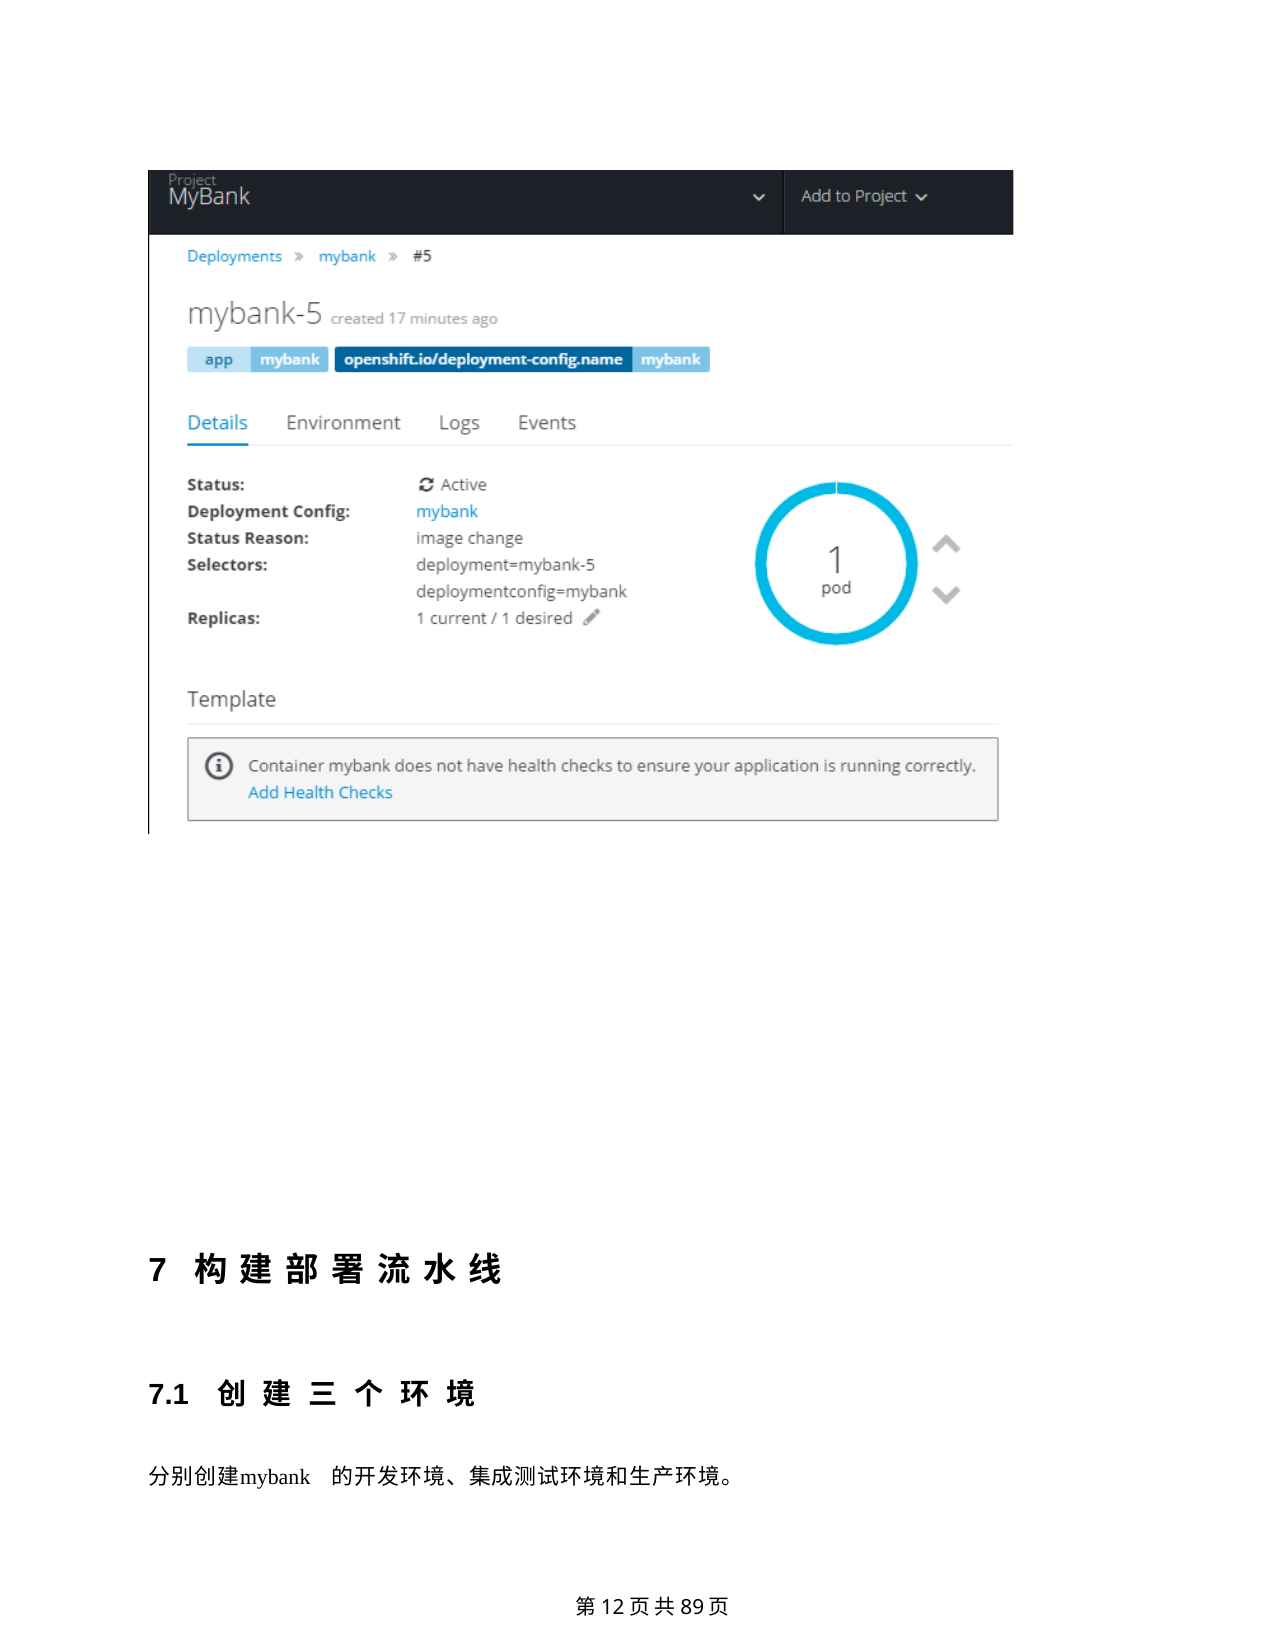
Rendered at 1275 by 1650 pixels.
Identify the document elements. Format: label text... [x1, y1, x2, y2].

subtitle 创建三个环境 [148, 1354, 1156, 1429]
picture [148, 170, 1014, 834]
subtitle 构建部署流水线 [148, 1230, 1156, 1305]
text 分别创建mybank的开发环境、集成测试环境和生产环境。 [148, 1456, 1156, 1494]
